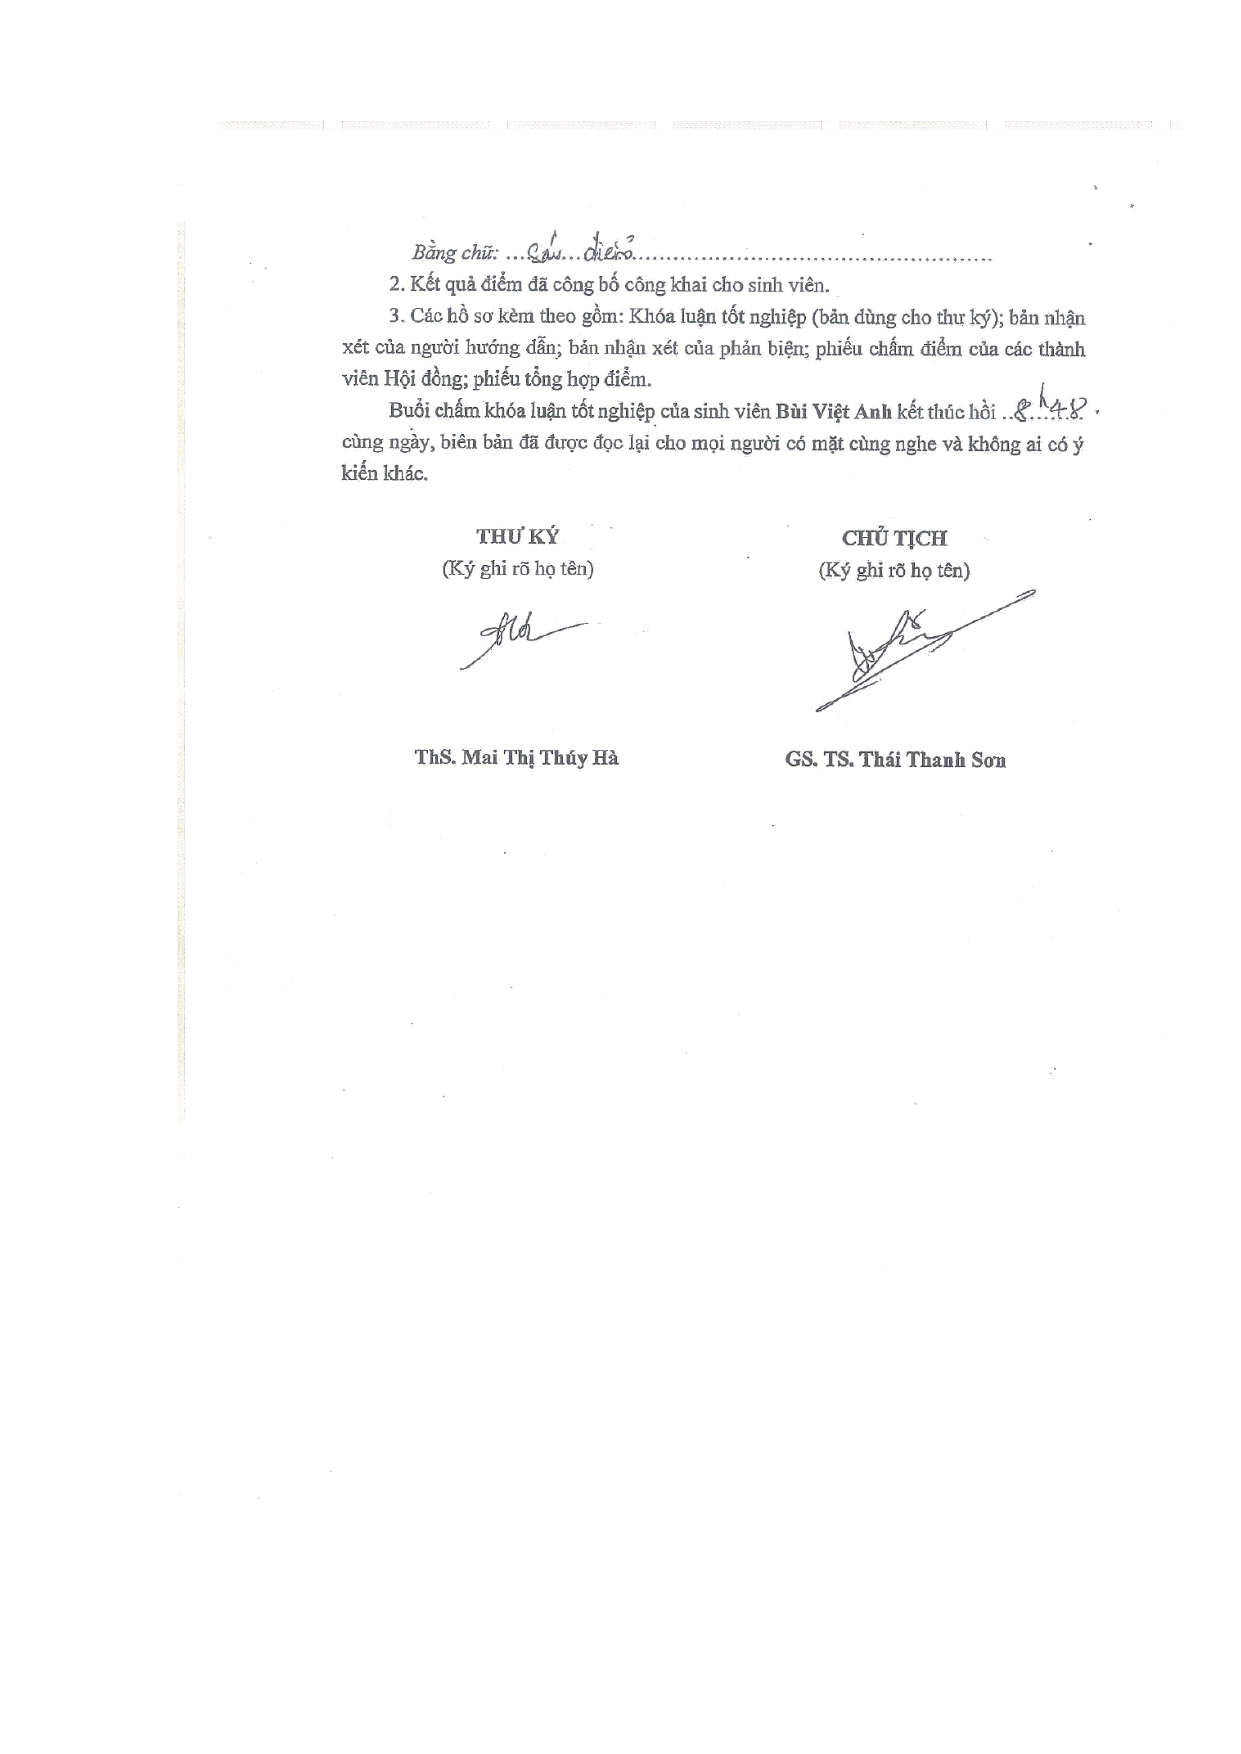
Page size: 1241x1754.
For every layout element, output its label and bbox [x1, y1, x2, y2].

picture [179, 122, 1182, 1541]
